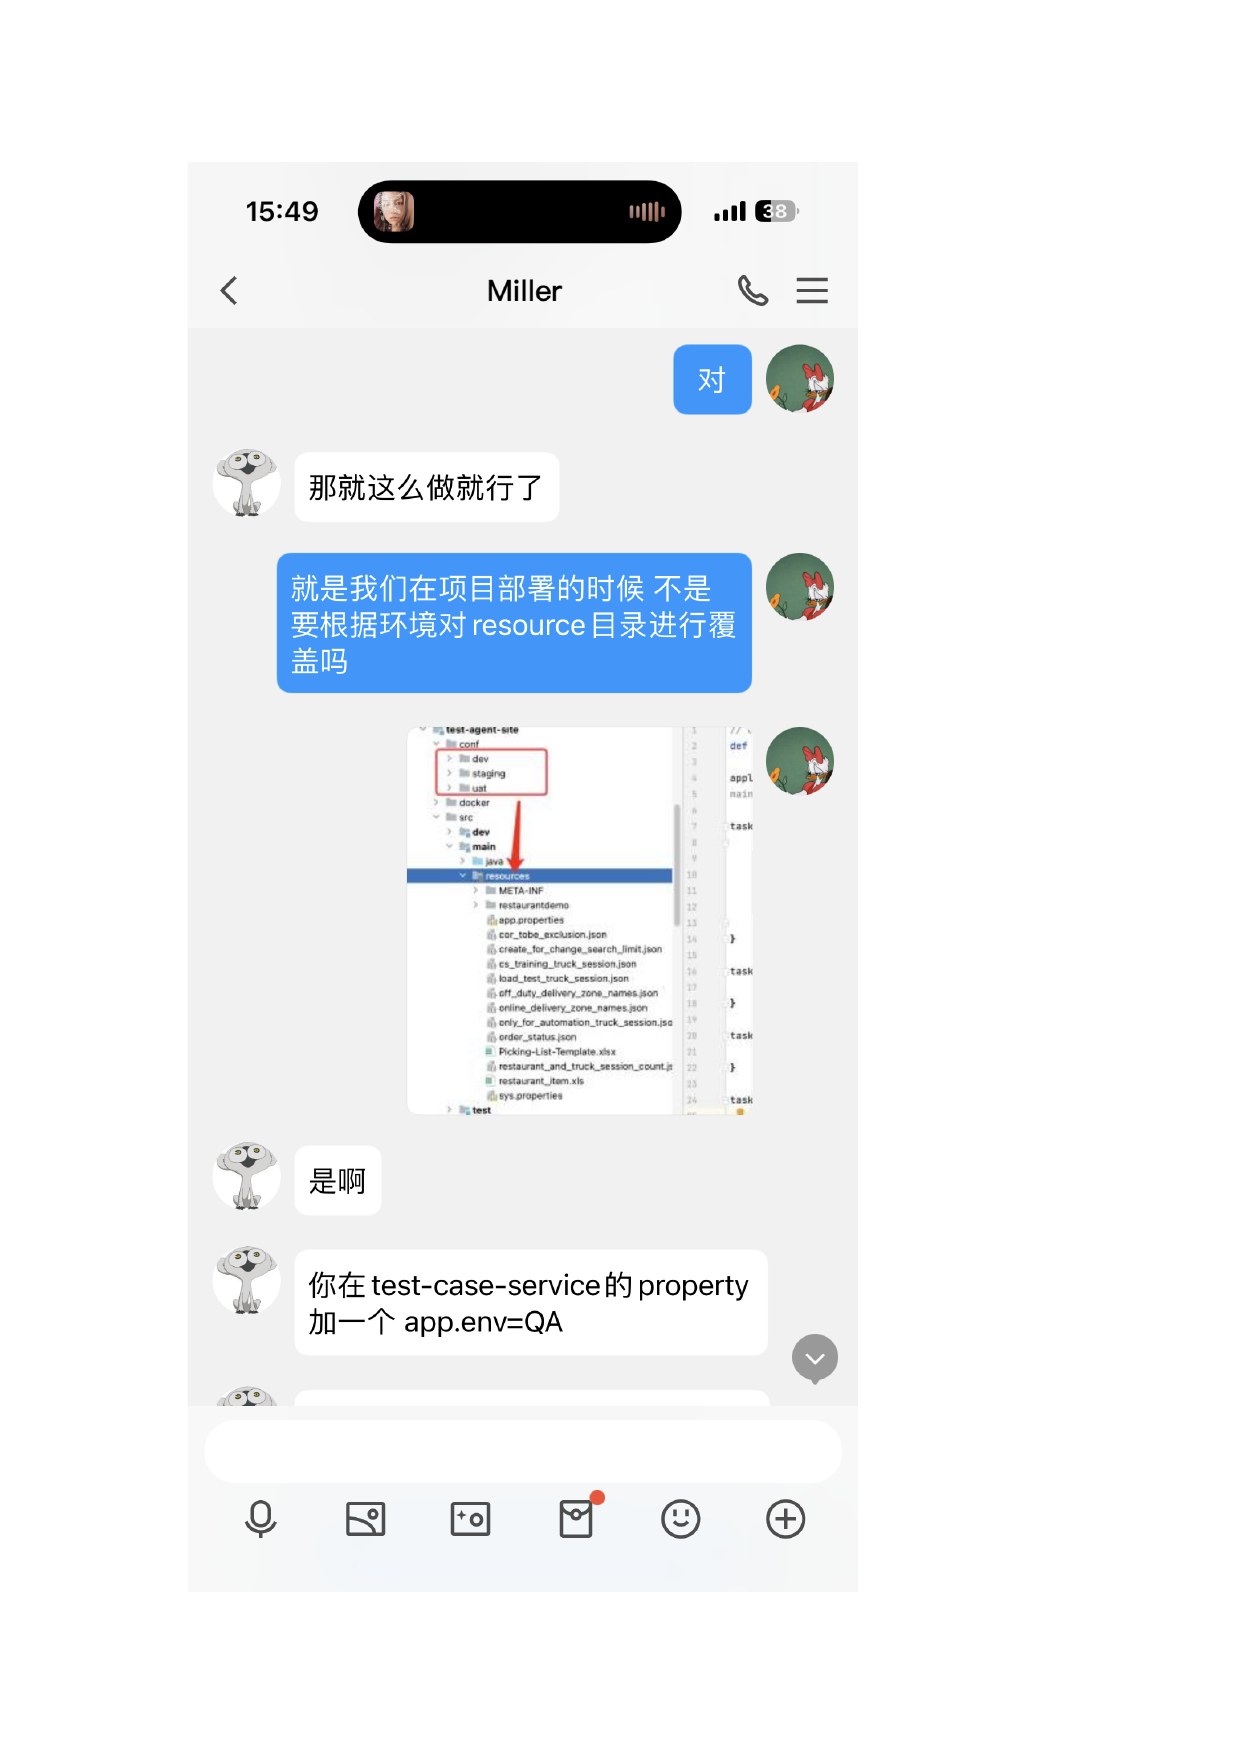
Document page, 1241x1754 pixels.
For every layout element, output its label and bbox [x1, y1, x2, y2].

picture [187, 162, 858, 1592]
